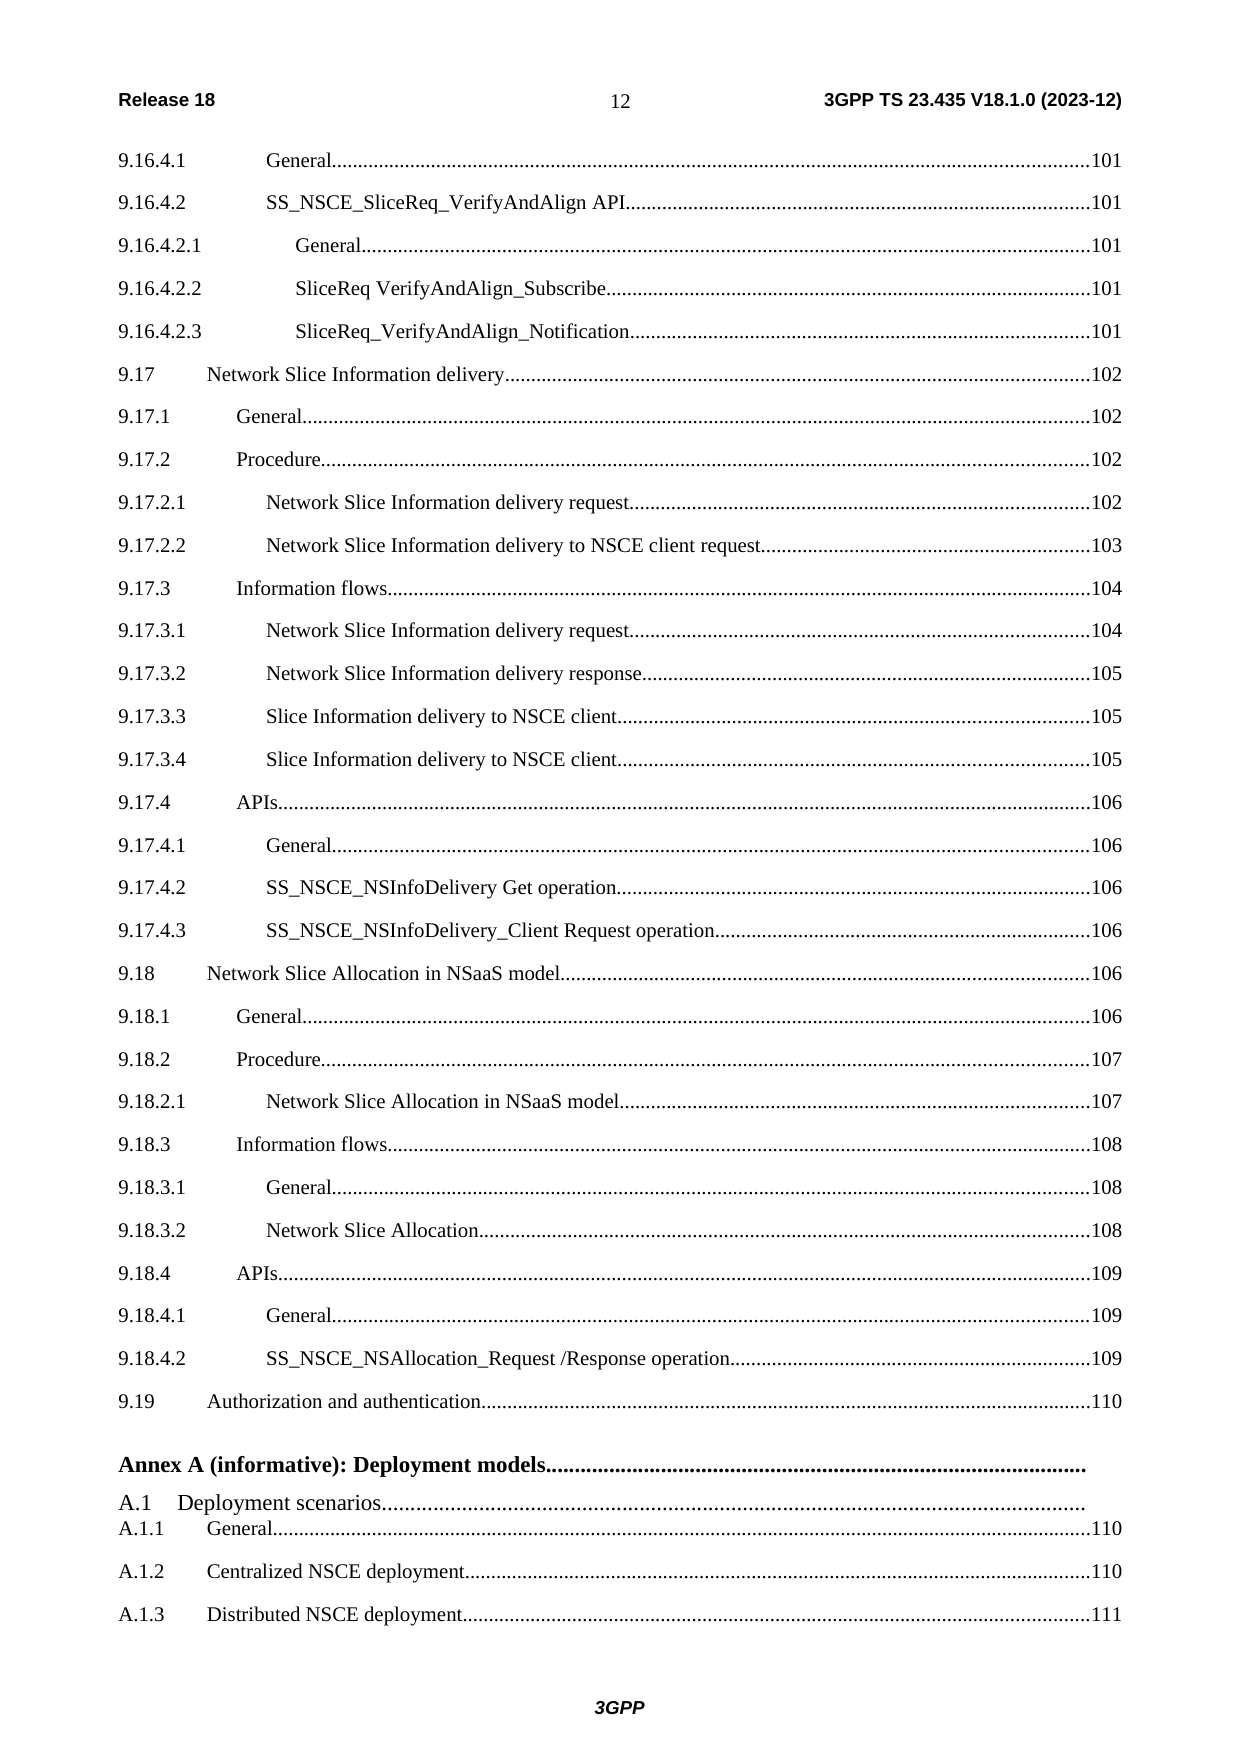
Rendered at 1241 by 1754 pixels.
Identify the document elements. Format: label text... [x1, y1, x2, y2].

text 9.19 Authorization and authentication 110 [118, 1389, 1122, 1413]
text 9.17.3.4 Slice Information delivery to NSCE client 105 [118, 747, 1122, 771]
text 9.17.2.1 Network Slice Information delivery request 102 [118, 490, 1122, 514]
text A.1 Deployment scenarios 110 [118, 1489, 1078, 1516]
text 9.17.4.2 SS_NSCE_NSInfoDelivery Get operation 106 [118, 875, 1122, 899]
text 9.16.4.2.1 General 101 [118, 233, 1122, 257]
text 9.17.3.2 Network Slice Information delivery response 105 [118, 661, 1122, 685]
text A.1.2 Centralized NSCE deployment 110 [118, 1559, 1122, 1583]
text A.1.1 General 110 [118, 1516, 1122, 1540]
text 9.17.1 General 102 [118, 404, 1122, 428]
text 9.16.4.2 SS_NSCE_SliceReq_VerifyAndAlign API 101 [118, 190, 1122, 214]
text A.1.3 Distributed NSCE deployment 111 [118, 1601, 1122, 1626]
text 9.16.4.1 General 101 [118, 147, 1122, 172]
text 9.17.4 APIs 106 [118, 790, 1122, 814]
text 9.18.4.2 SS_NSCE_NSAllocation_Request /Response operation 109 [118, 1346, 1122, 1370]
text 9.17.2.2 Network Slice Information delivery to NSCE client request 103 [118, 533, 1122, 557]
text 9.18.4 APIs 109 [118, 1261, 1122, 1285]
text 9.18.2 Procedure 107 [118, 1047, 1122, 1071]
text Annex A (informative): Deployment models 110 [118, 1451, 1078, 1477]
text 9.18 Network Slice Allocation in NSaaS model 106 [118, 961, 1122, 985]
text 9.17.3.1 Network Slice Information delivery request 104 [118, 618, 1122, 642]
text 9.18.3 Information flows 108 [118, 1132, 1122, 1156]
text 9.17.3.3 Slice Information delivery to NSCE client 105 [118, 704, 1122, 728]
text 9.17.3 Information flows 104 [118, 576, 1122, 600]
text 9.18.3.1 General 108 [118, 1175, 1122, 1199]
text 9.17.4.1 General 106 [118, 832, 1122, 857]
text 9.18.3.2 Network Slice Allocation 108 [118, 1218, 1122, 1242]
text 9.17.4.3 SS_NSCE_NSInfoDelivery_Client Request operation 106 [118, 918, 1122, 942]
text 9.18.4.1 General 109 [118, 1303, 1122, 1327]
text 9.17.2 Procedure 102 [118, 447, 1122, 471]
text 9.16.4.2.2 SliceReq VerifyAndAlign_Subscribe 101 [118, 276, 1122, 300]
text 9.18.1 General 106 [118, 1004, 1122, 1028]
text 9.17 Network Slice Information delivery 102 [118, 362, 1122, 386]
text 9.16.4.2.3 SliceReq_VerifyAndAlign_Notification 101 [118, 319, 1122, 343]
text 9.18.2.1 Network Slice Allocation in NSaaS model 107 [118, 1089, 1122, 1113]
